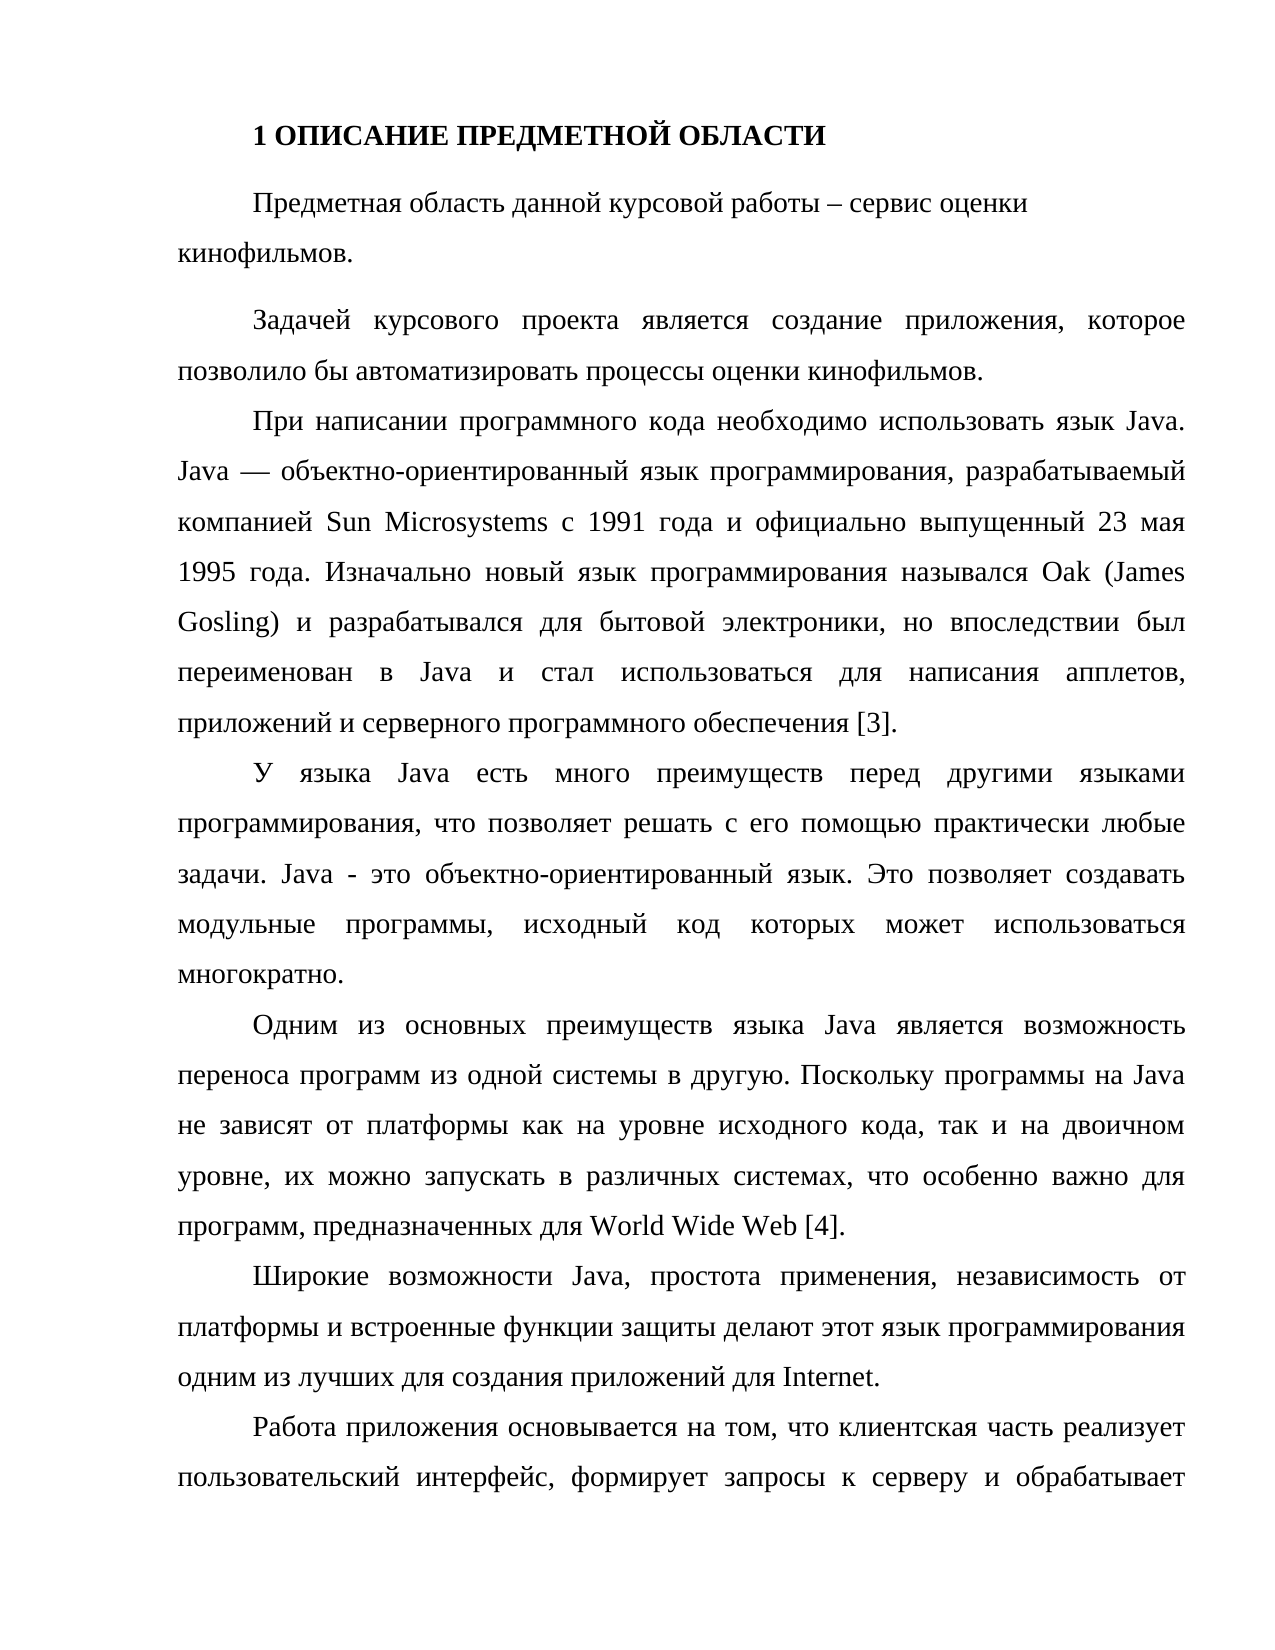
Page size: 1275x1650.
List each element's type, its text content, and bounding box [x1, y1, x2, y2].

text У языка Java есть много преимуществ перед другими языками программирования, что позволяет решать с его помощью практически любые задачи. Java - это объектно-ориентированный язык. Это позволяет создавать модульные программы, исходный код которых может использоваться многократно. [177, 755, 1186, 990]
text Широкие возможности Java, простота применения, независимость от платформы и встроенные функции защиты делают этот язык программирования одним из лучших для создания приложений для Internet. [177, 1258, 1186, 1392]
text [177, 1409, 1186, 1493]
text Задачей курсового проекта является создание приложения, которое позволило бы автоматизировать процессы оценки кинофильмов. [177, 302, 1186, 386]
text Предметная область данной курсовой работы – сервис оценки кинофильмов. [177, 185, 1186, 269]
text 1 ОПИСАНИЕ ПРЕДМЕТНОЙ ОБЛАСТИ [177, 118, 1186, 152]
text Одним из основных преимуществ языка Java является возможность переноса программ из одной системы в другую. Поскольку программы на Java не зависят от платформы как на уровне исходного кода, так и на двоичном уровне, их можно запускать в различных системах, что особенно важно для программ, предназначенных для World Wide Web [4]. [177, 1007, 1186, 1242]
text При написании программного кода необходимо использовать язык Java. Java — объектно-ориентированный язык программирования, разрабатываемый компанией Sun Microsystems с 1991 года и официально выпущенный 23 мая 1995 года. Изначально новый язык программирования назывался Oak (James Gosling) и разрабатывался для бытовой электроники, но впоследствии был переименован в Java и стал использоваться для написания апплетов, приложений и серверного программного обеспечения [3]. [177, 403, 1186, 738]
